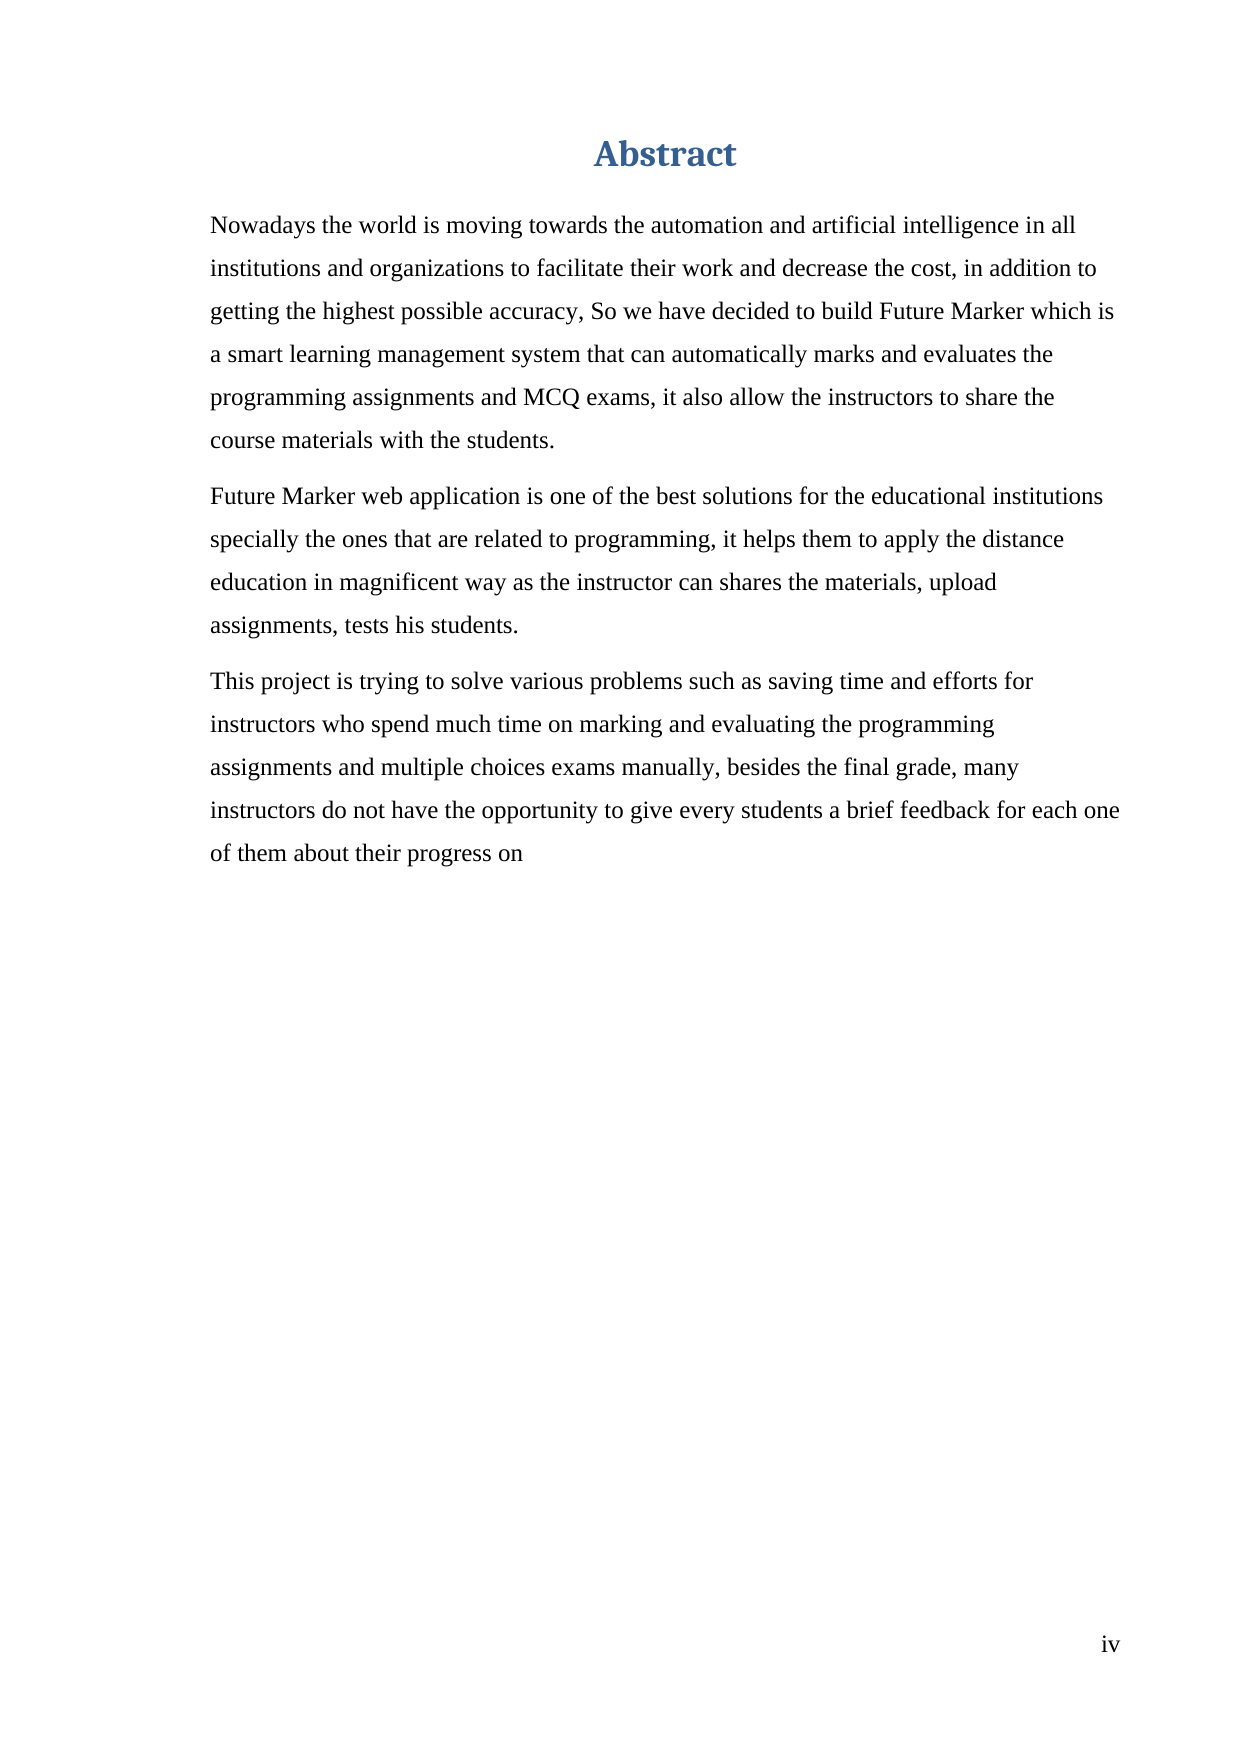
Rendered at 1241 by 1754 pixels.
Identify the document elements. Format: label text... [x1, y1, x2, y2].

text Future Marker web application is one of the best solutions for the educational institutions specially the ones that are related to programming, it helps them to apply the distance education in magnificent way as the instructor can shares the materials, upload assignments, tests his students. [210, 481, 1120, 639]
text This project is trying to solve various problems such as saving time and efforts for instructors who spend much time on marking and evaluating the programming assignments and multiple choices exams manually, besides the final grade, many instructors do not have the opportunity to give every students a brief feedback for each one of them about their progress on [210, 666, 1120, 867]
text Nowadays the world is moving towards the automation and artificial intelligence in all institutions and organizations to facilitate their work and decrease the cost, in addition to getting the highest possible accuracy, So we have decided to build Future Marker which is a smart learning management system that can automatically marks and evaluates the programming assignments and MCQ exams, it also allow the instructors to share the course materials with the students. [210, 210, 1120, 454]
text Abstract [210, 132, 1120, 176]
